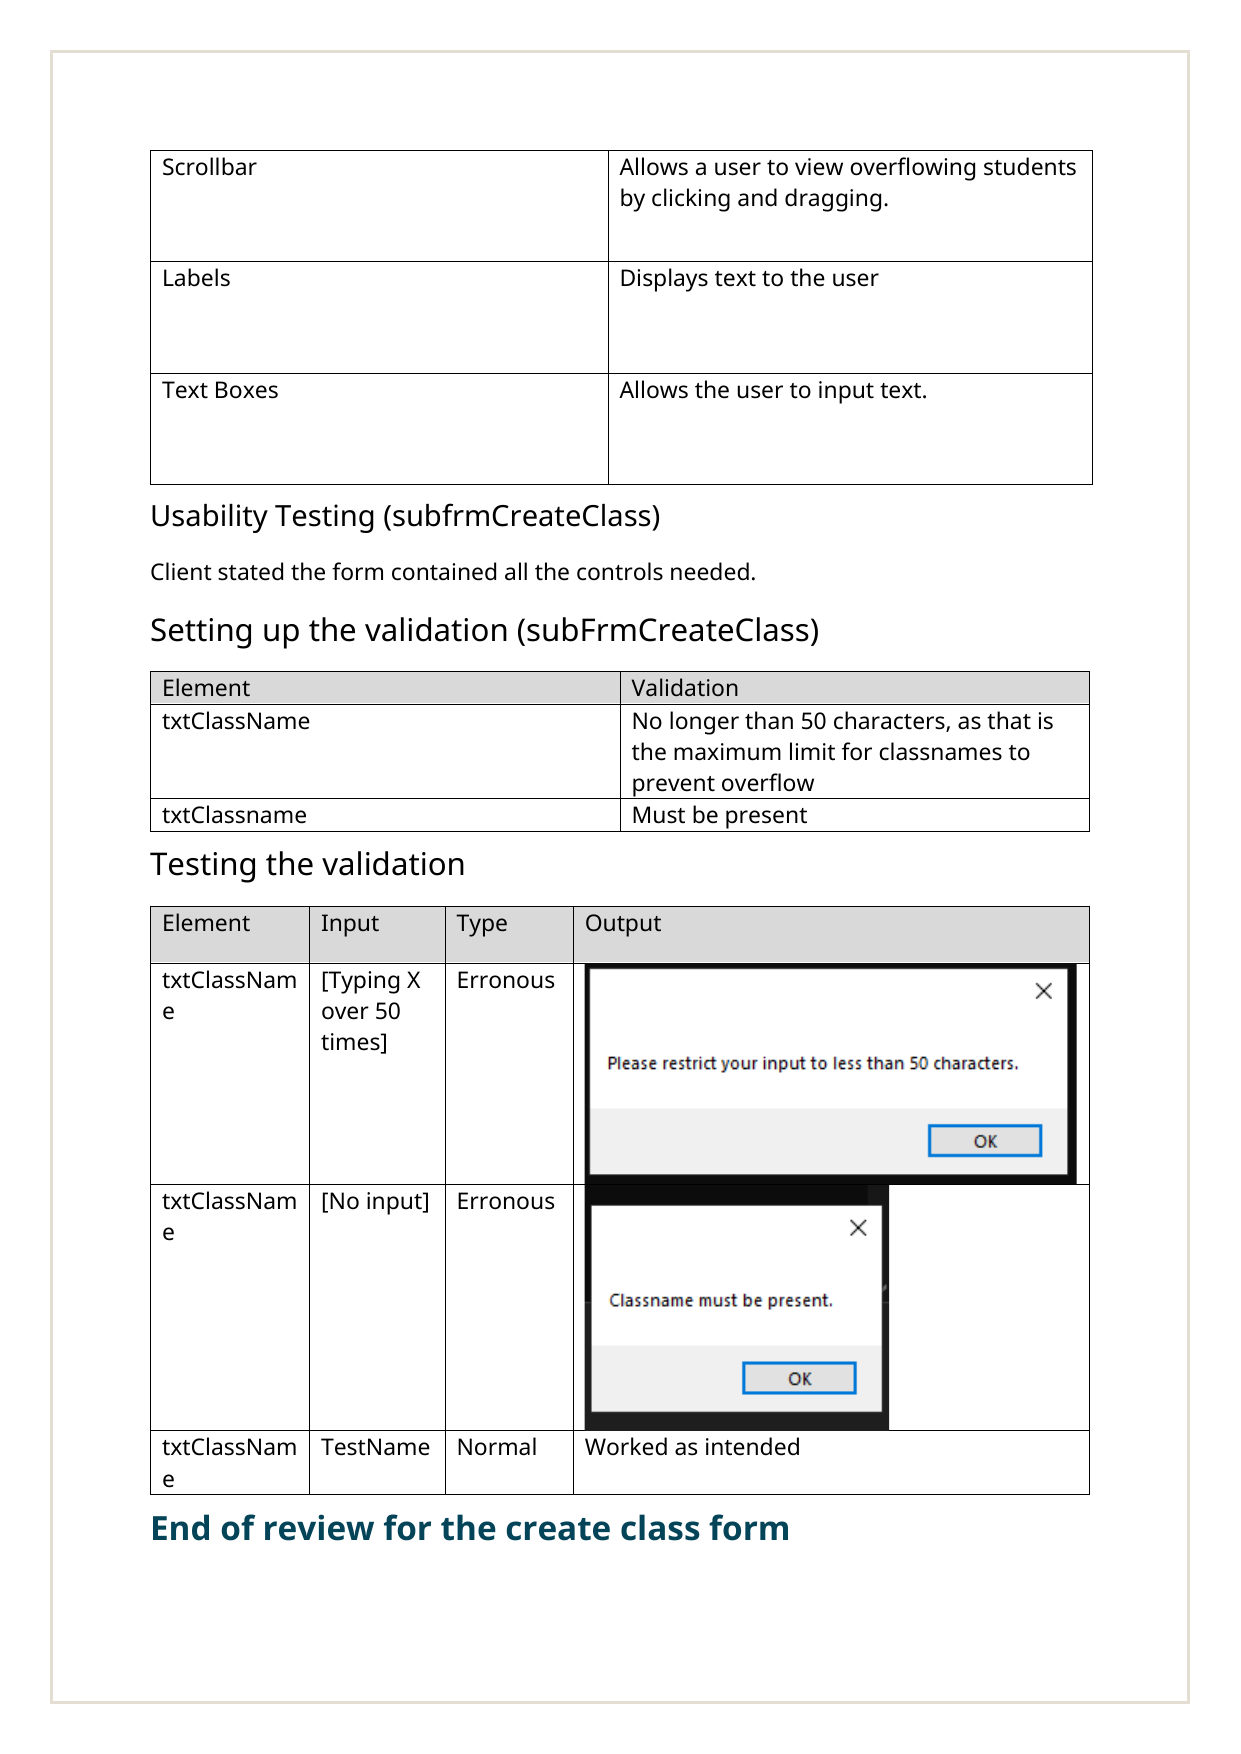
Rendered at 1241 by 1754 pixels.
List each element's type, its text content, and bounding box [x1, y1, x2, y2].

table_header Type [446, 907, 573, 962]
table_cell txtClassname [151, 799, 620, 831]
table_cell txtClassName [151, 1185, 309, 1430]
table_cell [574, 964, 584, 1184]
table_cell Allows a user to view overflowing students by clicking and dragging. [609, 151, 1092, 261]
table_cell Normal [446, 1431, 573, 1494]
table_cell Erronous [446, 964, 573, 1184]
table_cell txtClassName [151, 705, 620, 798]
table_cell Allows the user to input text. [609, 374, 1092, 484]
text Testing the validation [150, 842, 1090, 885]
table_cell Must be present [621, 799, 1089, 831]
table_cell [No input] [310, 1185, 445, 1430]
table_cell Erronous [446, 1185, 573, 1430]
text Client stated the form contained all the controls needed. [150, 556, 1090, 587]
table_header Input [310, 907, 445, 962]
picture [584, 963, 1077, 1184]
table_cell Text Boxes [151, 374, 608, 484]
table_cell [574, 1185, 584, 1430]
text Usability Testing (subfrmCreateClass) [150, 495, 1090, 535]
table_cell txtClassName [151, 964, 309, 1184]
picture [584, 1185, 890, 1431]
table_cell Worked as intended [574, 1431, 1089, 1494]
table_cell Scrollbar [151, 151, 608, 261]
table_header Element [151, 672, 620, 703]
table_cell [Typing X over 50 times] [310, 964, 445, 1184]
text End of review for the create class form [150, 1505, 1090, 1551]
table_cell No longer than 50 characters, as that is the maximum limit for classnames to prevent overflow [621, 705, 1089, 798]
table_cell [1077, 964, 1089, 1184]
table_cell Displays text to the user [609, 262, 1092, 372]
table_cell [890, 1185, 1089, 1430]
table_cell Labels [151, 262, 608, 372]
table_cell txtClassName [151, 1431, 309, 1494]
table_header Element [151, 907, 309, 962]
text Setting up the validation (subFrmCreateClass) [150, 608, 1090, 650]
table_cell TestName [310, 1431, 445, 1494]
table_header Output [574, 907, 1089, 962]
table_header Validation [621, 672, 1089, 703]
